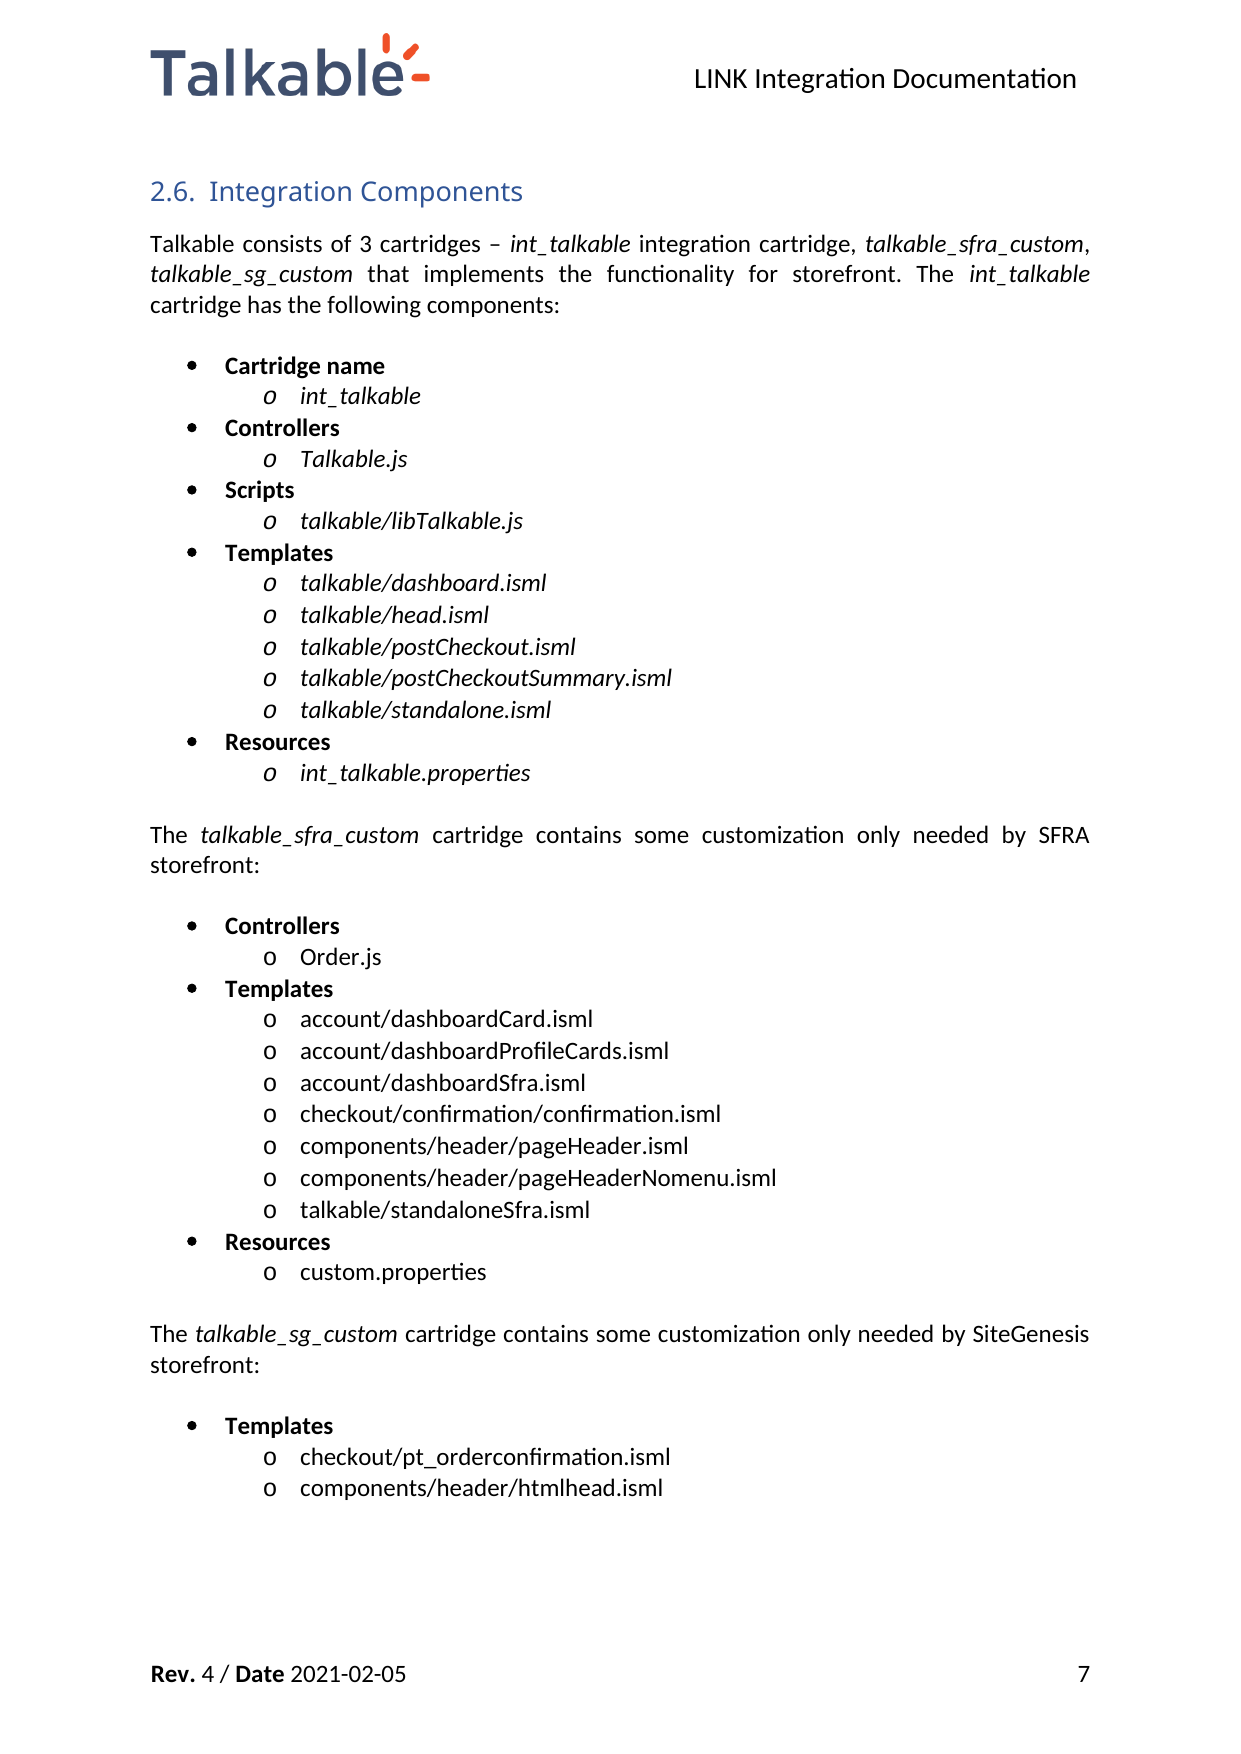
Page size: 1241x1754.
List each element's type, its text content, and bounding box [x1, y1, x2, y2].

list checkout/pt_orderconfirmation.isml [262, 1441, 1090, 1472]
list talkable/head.isml [262, 599, 1090, 631]
list Templates [187, 537, 1090, 567]
picture [150, 33, 430, 96]
list Templates [187, 1410, 1090, 1441]
text The talkable_sg_custom cartridge contains some customization only needed by SiteGenesis storefront: [150, 1318, 1090, 1379]
text The talkable_sfra_custom cartridge contains some customization only needed by SFRA storefront: [150, 819, 1090, 880]
list Resources [187, 726, 1090, 757]
list checkout/confirmation/confirmation.isml [262, 1099, 1090, 1130]
list Cartridge name [187, 350, 1090, 380]
list Scripts [187, 474, 1090, 505]
list talkable/postCheckout.isml [262, 631, 1090, 663]
subtitle Integration Components [150, 172, 1090, 209]
list talkable/postCheckoutSummary.isml [262, 663, 1090, 694]
list account/dashboardSfra.isml [262, 1067, 1090, 1099]
list int_talkable.properties [262, 757, 1090, 788]
list Templates [187, 973, 1090, 1003]
list Resources [187, 1226, 1090, 1256]
list Talkable.js [262, 443, 1090, 474]
list talkable/standaloneSfra.isml [262, 1194, 1090, 1226]
list account/dashboardCard.isml [262, 1003, 1090, 1035]
list int_talkable [262, 380, 1090, 412]
list talkable/dashboard.isml [262, 567, 1090, 599]
text Talkable consists of 3 cartridges – int_talkable integration cartridge, talkable_sfra_custom, talkable_sg_custom that implements the functionality for storefront. The int_talkable cartridge has the following components: [150, 228, 1090, 319]
list talkable/standalone.isml [262, 694, 1090, 726]
list Controllers [187, 412, 1090, 443]
list Order.js [262, 941, 1090, 973]
list talkable/libTalkable.js [262, 505, 1090, 537]
list Controllers [187, 911, 1090, 941]
list account/dashboardProfileCards.isml [262, 1035, 1090, 1067]
list components/header/htmlhead.isml [262, 1472, 1090, 1504]
list components/header/pageHeader.isml [262, 1130, 1090, 1162]
list components/header/pageHeaderNomenu.isml [262, 1162, 1090, 1194]
list custom.properties [262, 1256, 1090, 1288]
